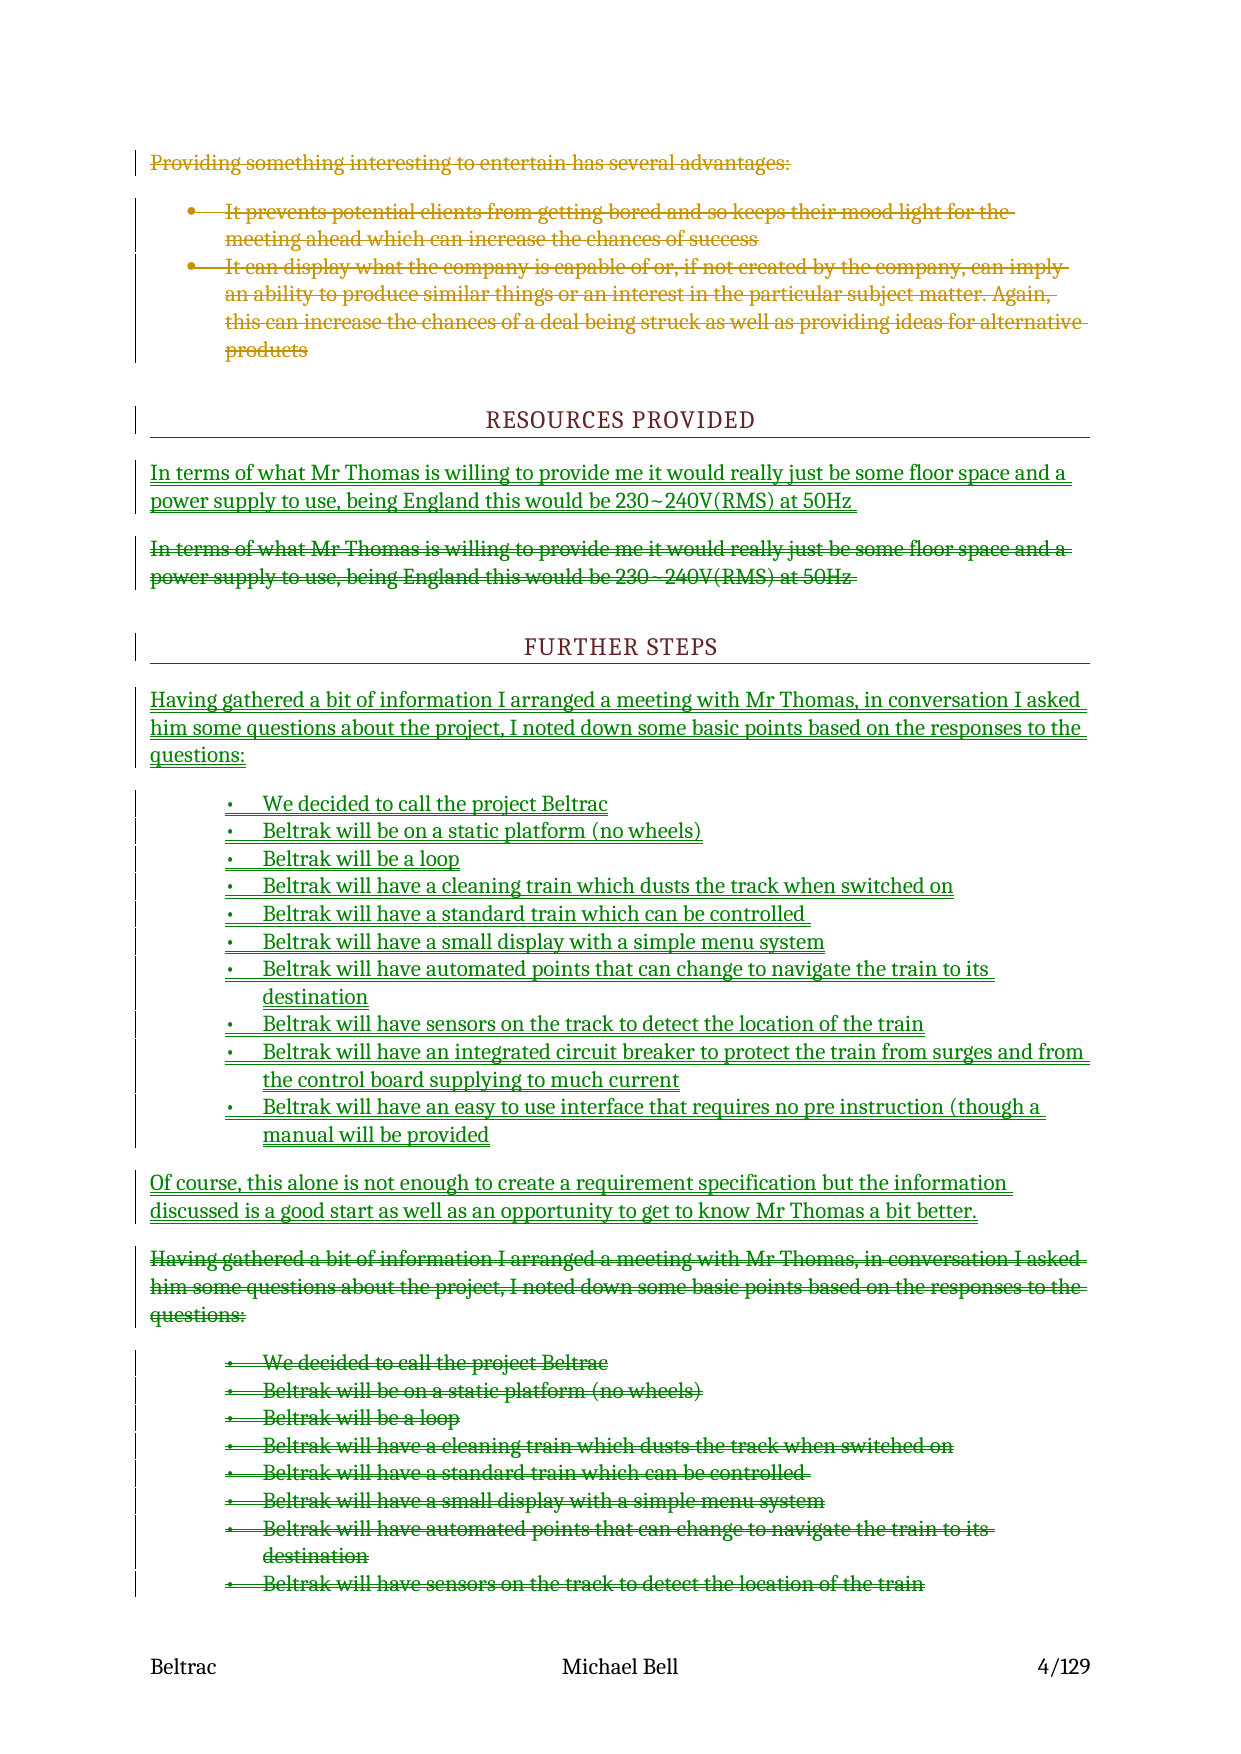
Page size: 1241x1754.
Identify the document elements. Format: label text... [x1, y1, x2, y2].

subtitle resources provided [150, 406, 1090, 437]
subtitle further steps [150, 633, 1090, 663]
